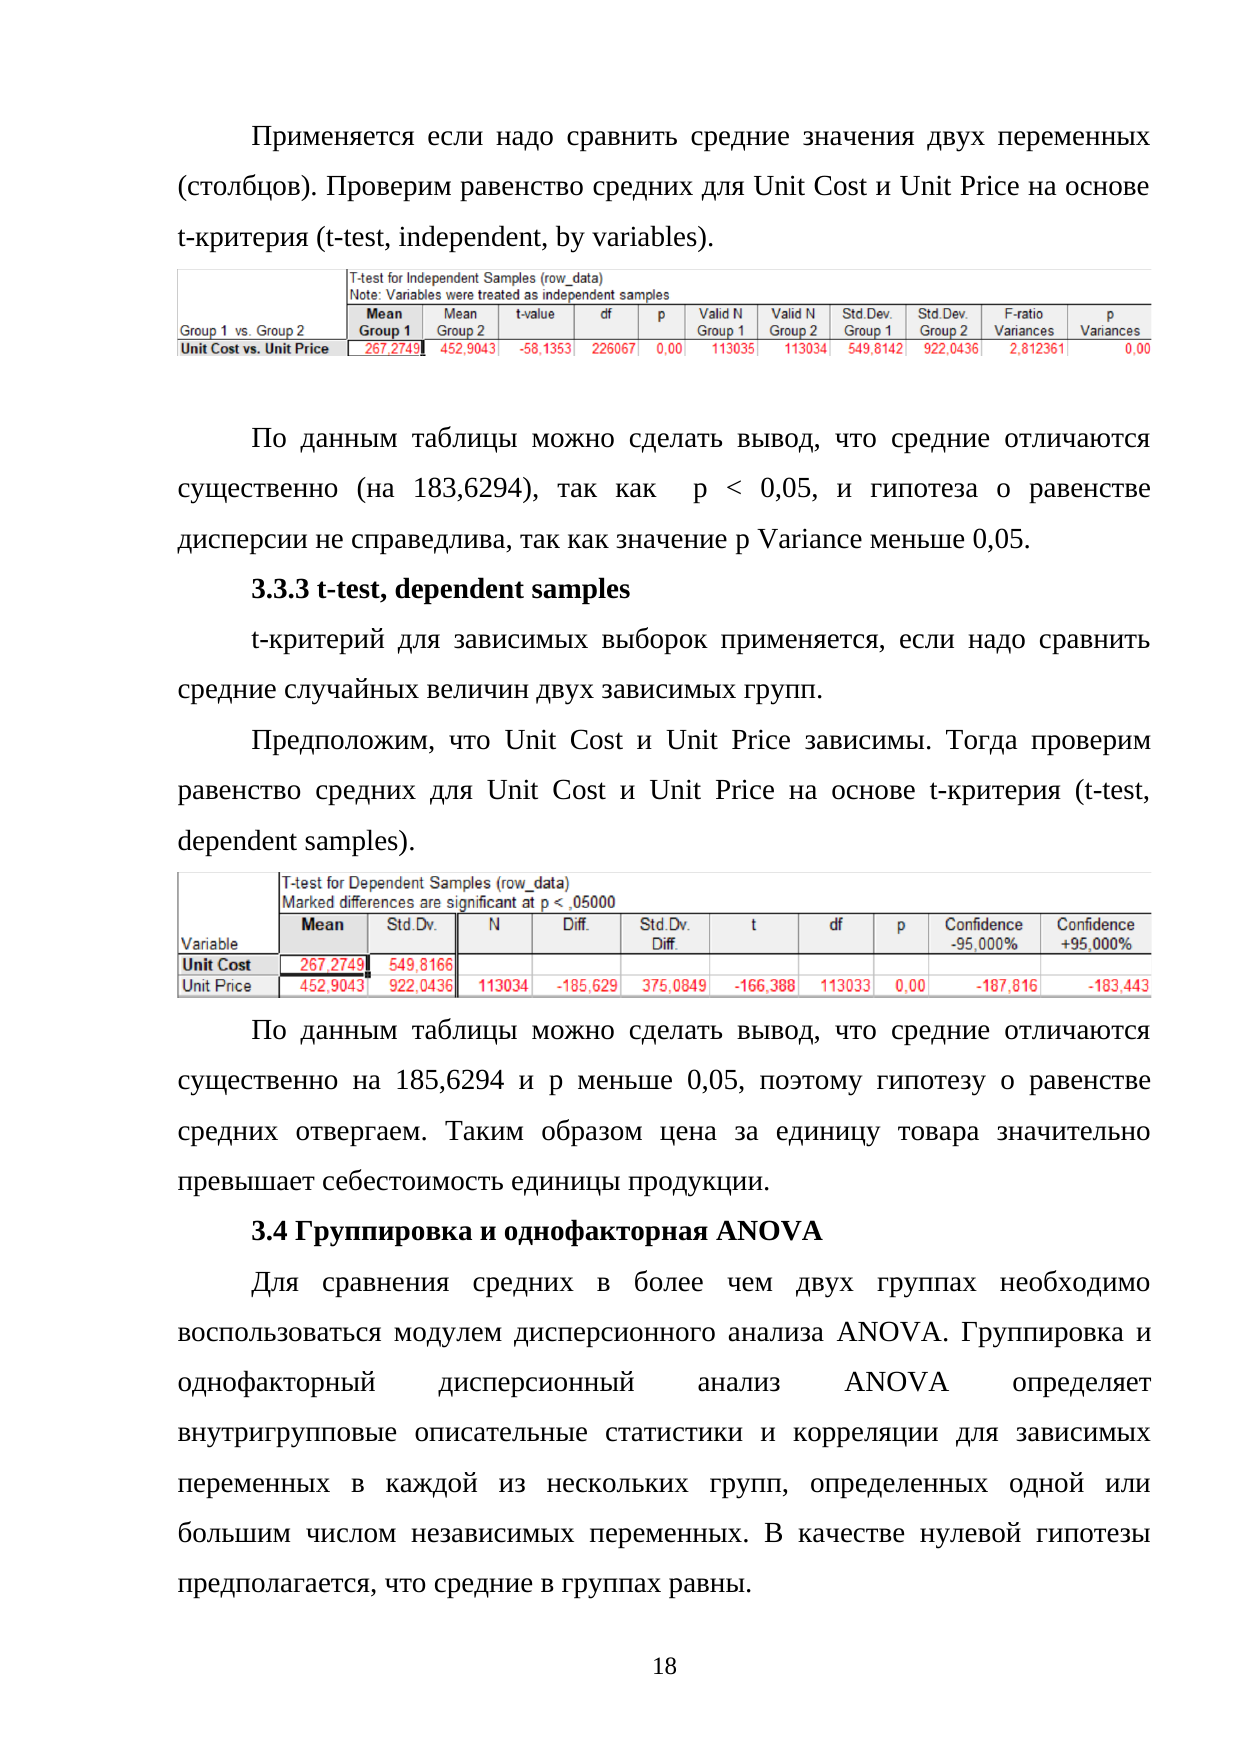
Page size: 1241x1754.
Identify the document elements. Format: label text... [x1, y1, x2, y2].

text t-критерий для зависимых выборок применяется, если надо сравнить средние случайных величин двух зависимых групп. [177, 621, 1152, 705]
text 3.3.3 t-test, dependent samples [177, 571, 1152, 604]
picture [177, 872, 1152, 998]
text По данным таблицы можно сделать вывод, что средние отличаются существенно на 185,6294 и p меньше 0,05, поэтому гипотезу о равенстве средних отвергаем. Таким образом цена за единицу товара значительно превышает себестоимость единицы продукции. [177, 1012, 1152, 1197]
text Применяется если надо сравнить средние значения двух переменных (столбцов). Проверим равенство средних для Unit Cost и Unit Price на основе t-критерия (t-test, independent, by variables). [177, 118, 1152, 252]
text Для сравнения средних в более чем двух группах необходимо воспользоваться модулем дисперсионного анализа ANOVA. Группировка и однофакторный дисперсионный анализ ANOVA определяет внутригрупповые описательные статистики и корреляции для зависимых переменных в каждой из нескольких групп, определенных одной или большим числом независимых переменных. В качестве нулевой гипотезы предполагается, что средние в группах равны. [177, 1264, 1152, 1599]
text Предположим, что Unit Cost и Unit Price зависимы. Тогда проверим равенство средних для Unit Cost и Unit Price на основе t-критерия (t-test, dependent samples). [177, 722, 1152, 856]
text По данным таблицы можно сделать вывод, что средние отличаются существенно (на 183,6294), так как p < 0,05, и гипотеза о равенстве дисперсии не справедлива, так как значение p Variance меньше 0,05. [177, 420, 1152, 554]
picture [177, 269, 1152, 356]
text 3.4 Группировка и однофакторная ANOVA [177, 1213, 1152, 1247]
